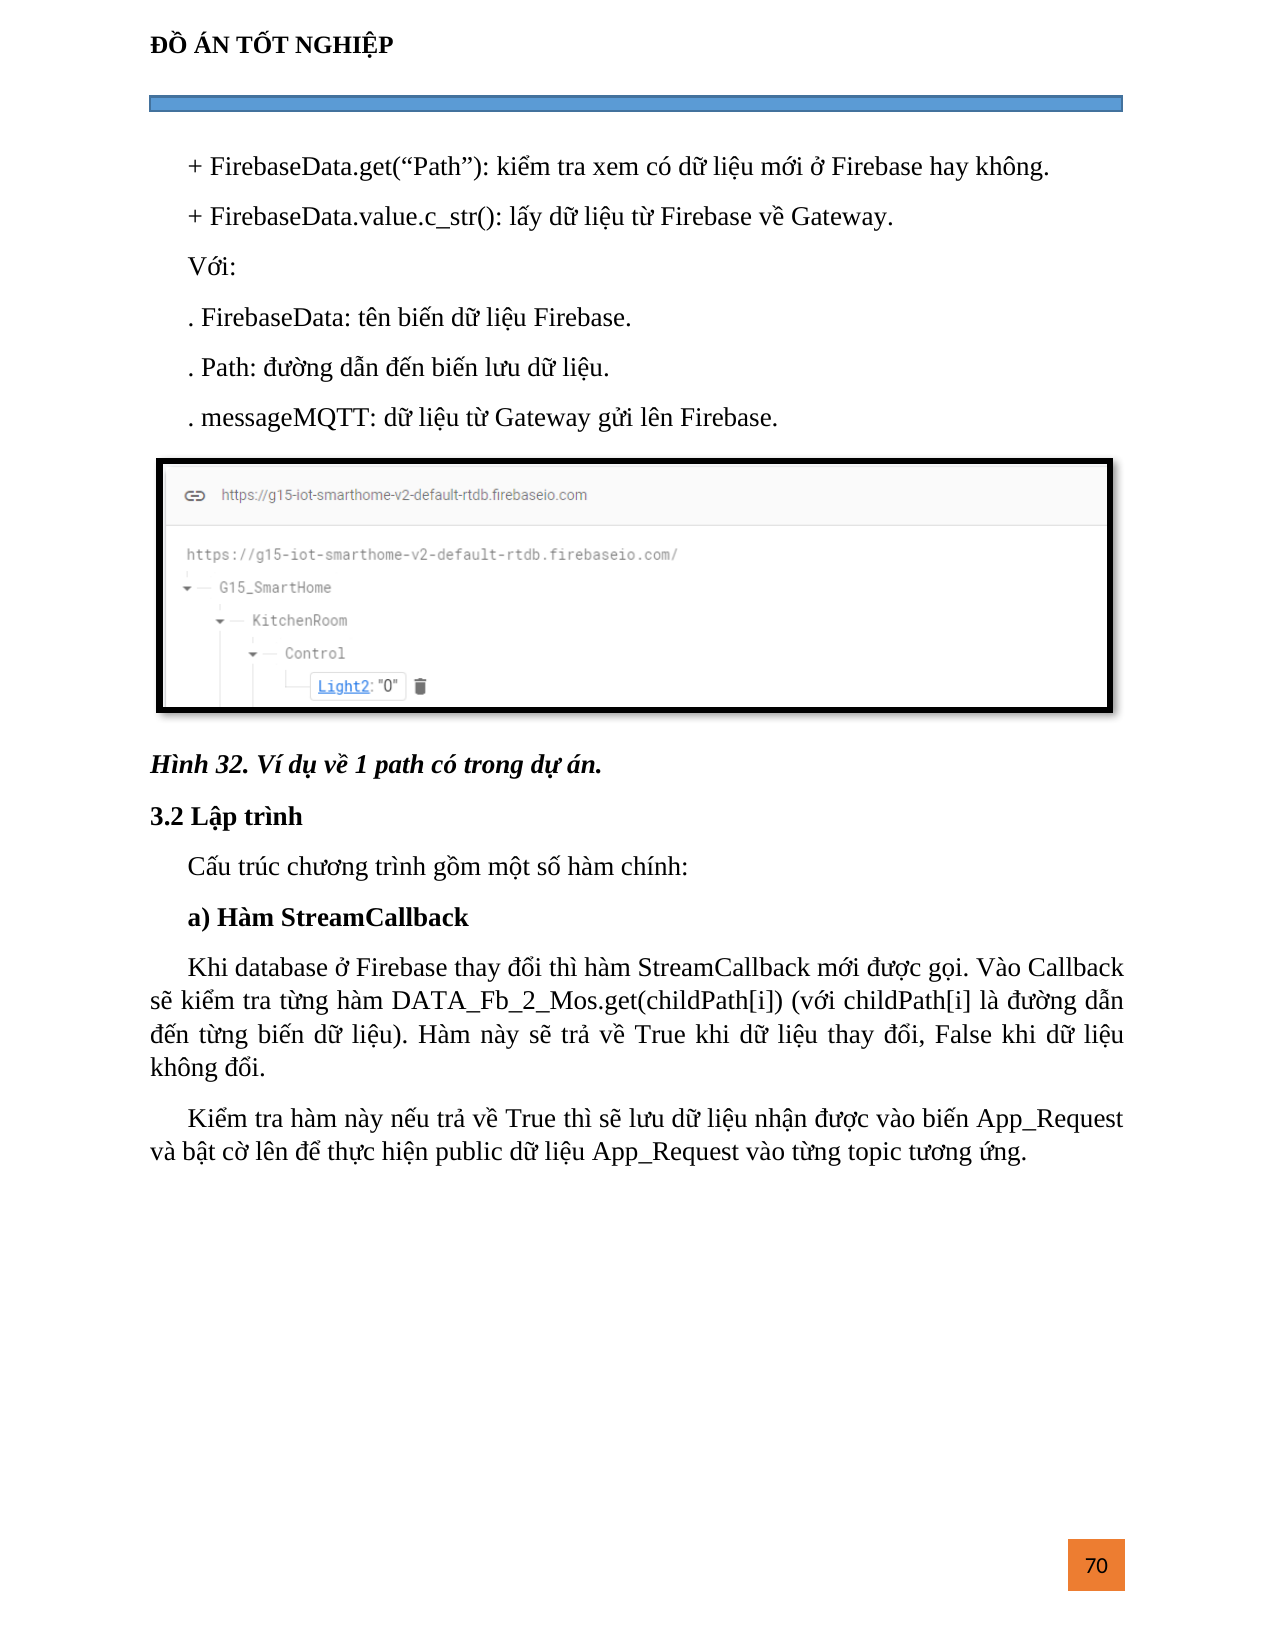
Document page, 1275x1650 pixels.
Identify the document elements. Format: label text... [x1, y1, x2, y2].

text . FirebaseData: tên biến dữ liệu Firebase. [150, 301, 1125, 332]
text . Path: đường dẫn đến biến lưu dữ liệu. [150, 351, 1125, 382]
text . messageMQTT: dữ liệu từ Gateway gửi lên Firebase. [150, 401, 1125, 432]
text 3.2 Lập trình [150, 800, 1125, 831]
text Khi database ở Firebase thay đổi thì hàm StreamCallback mới được gọi. Vào Callback sẽ kiểm tra từng hàm DATA_Fb_2_Mos.get(childPath[i]) (với childPath[i] là đường dẫn đến từng biến dữ liệu). Hàm này sẽ trả về True khi dữ liệu thay đổi, False khi dữ liệu không đổi. [150, 951, 1125, 1083]
text a) Hàm StreamCallback [150, 901, 1125, 932]
text Cấu trúc chương trình gồm một số hàm chính: [150, 851, 1125, 882]
picture [163, 464, 1107, 707]
text Với: [150, 250, 1125, 282]
text + FirebaseData.value.c_str(): lấy dữ liệu từ Firebase về Gateway. [150, 200, 1125, 231]
text Kiểm tra hàm này nếu trả về True thì sẽ lưu dữ liệu nhận được vào biến App_Request và bật cờ lên để thực hiện public dữ liệu App_Request vào từng topic tương ứng. [150, 1102, 1125, 1166]
text Hình 32. Ví dụ về 1 path có trong dự án. [150, 748, 1125, 779]
text + FirebaseData.get(“Path”): kiểm tra xem có dữ liệu mới ở Firebase hay không. [150, 150, 1125, 181]
